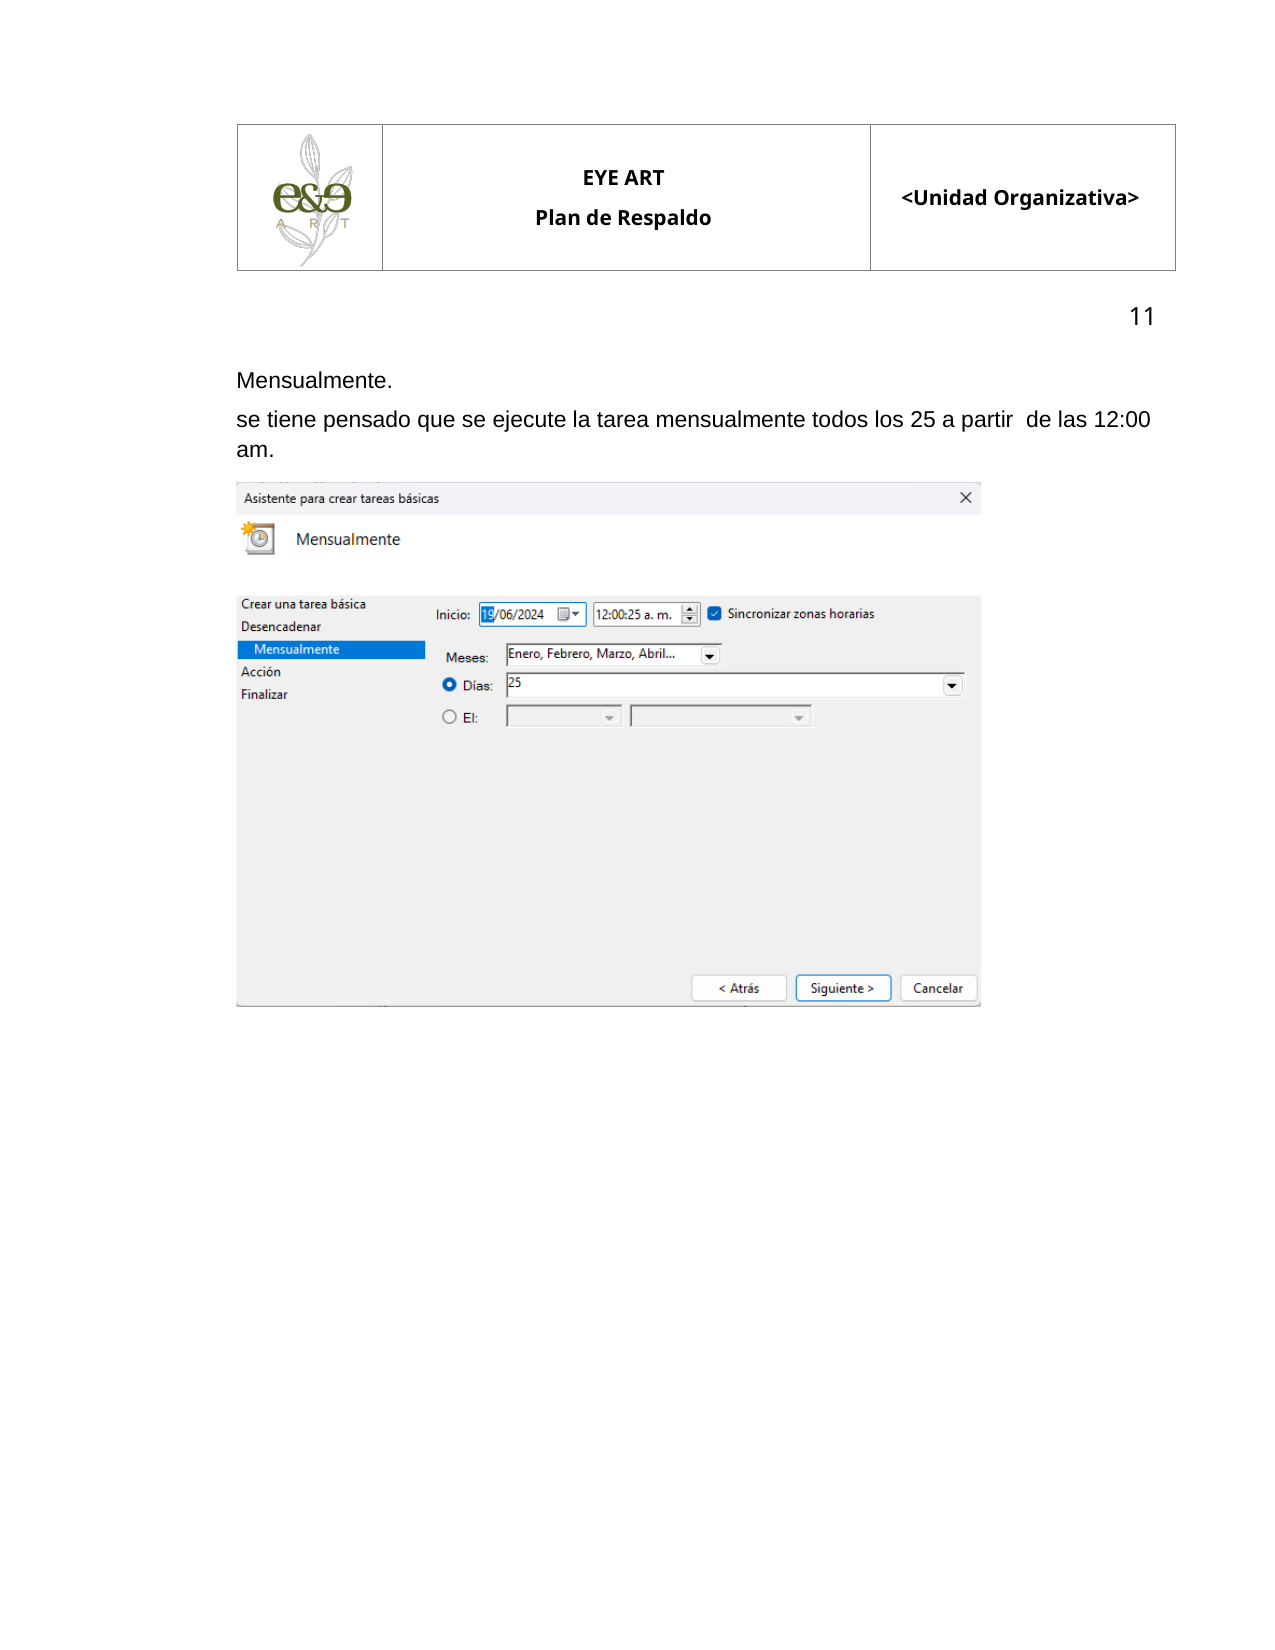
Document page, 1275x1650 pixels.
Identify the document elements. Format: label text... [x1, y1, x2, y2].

picture [259, 124, 360, 270]
picture [236, 482, 981, 1007]
text se tiene pensado que se ejecute la tarea mensualmente todos los 25 a partir de las 12:00 am. [236, 406, 1157, 462]
subtitle Mensualmente. [236, 367, 1157, 393]
